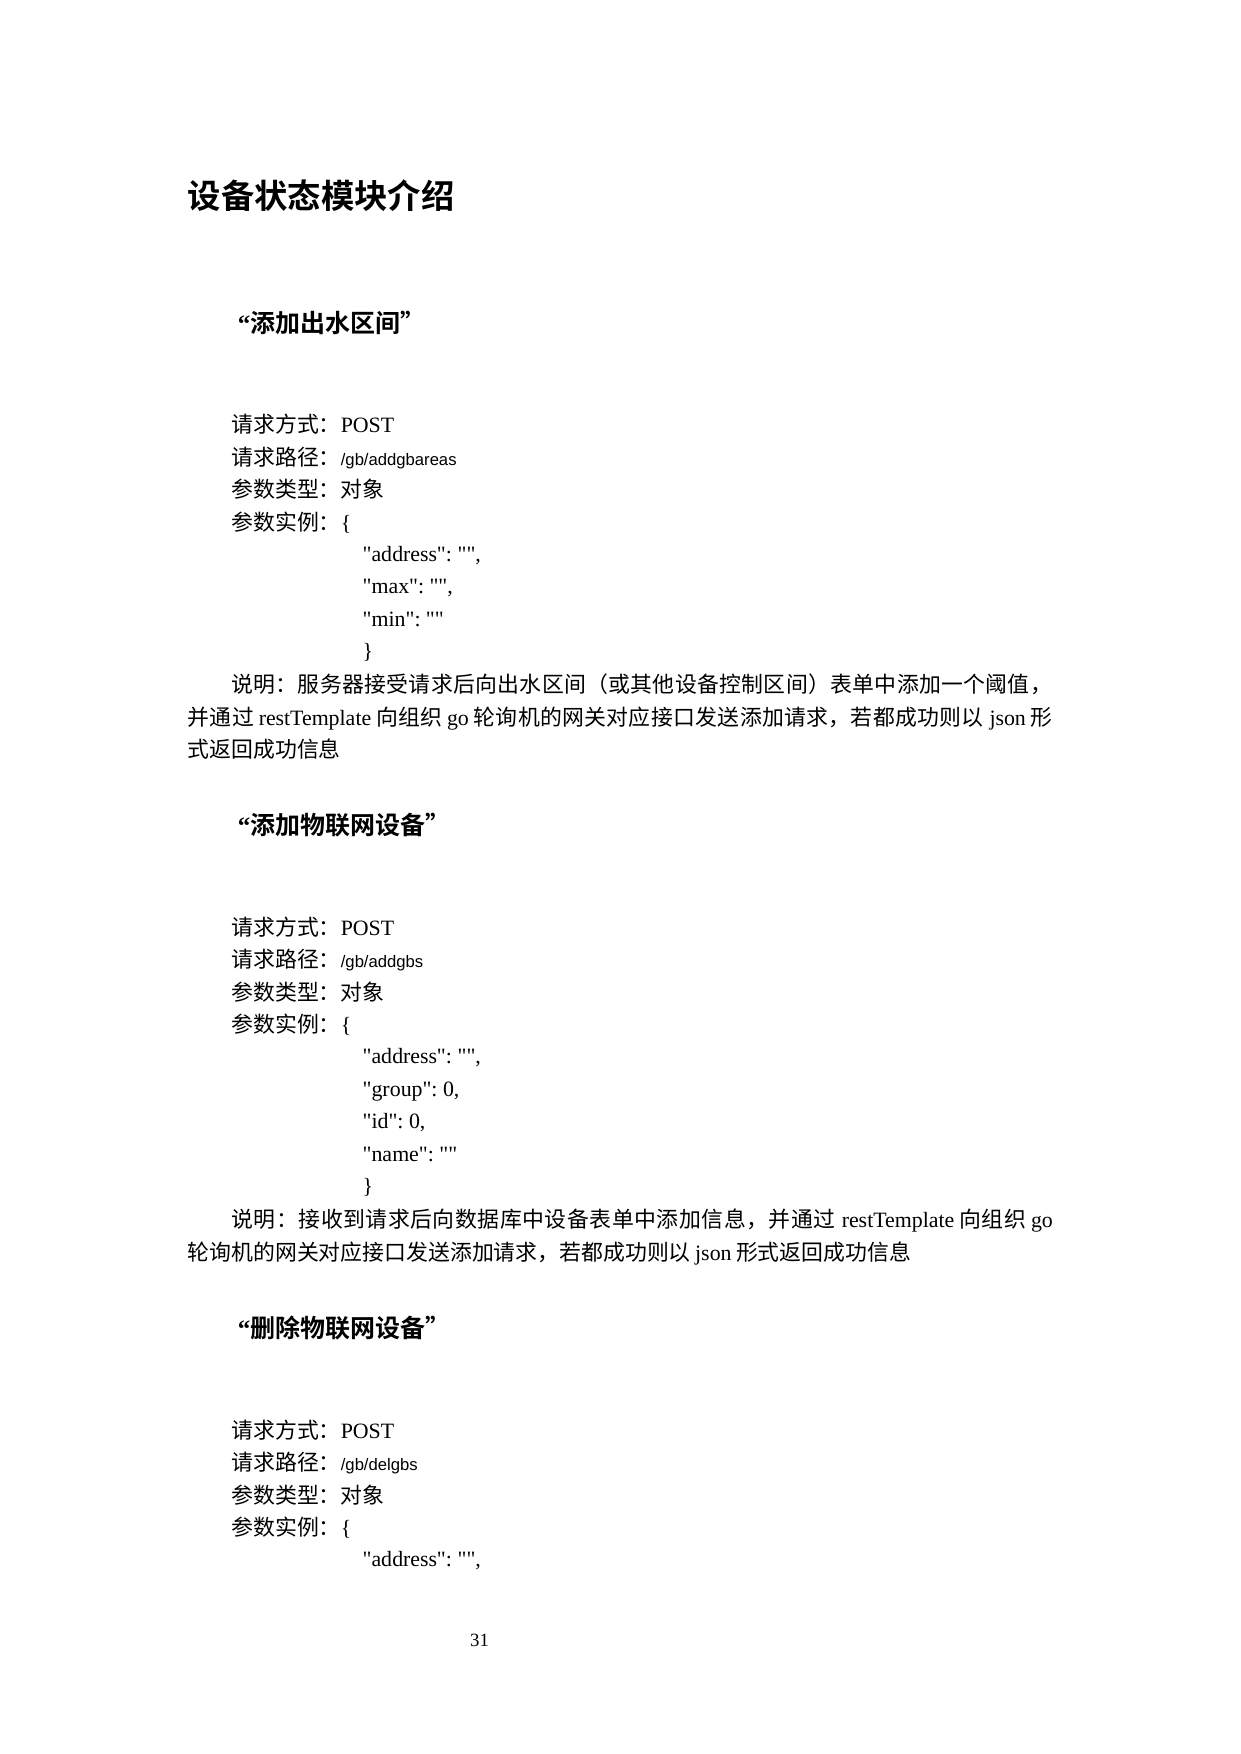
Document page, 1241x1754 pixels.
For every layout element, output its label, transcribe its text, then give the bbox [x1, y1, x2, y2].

text 说明：服务器接受请求后向出水区间（或其他设备控制区间）表单中添加一个阈值，并通过restTemplate向组织go轮询机的网关对应接口发送添加请求，若都成功则以json形式返回成功信息 [187, 667, 1053, 764]
text 参数实例：{ [187, 1510, 1053, 1542]
text 参数类型：对象 [187, 472, 1053, 504]
text 请求路径：/gb/delgbs [187, 1445, 1053, 1477]
text } [319, 1169, 1053, 1202]
text 请求方式：POST [187, 909, 1053, 942]
text 参数类型：对象 [187, 974, 1053, 1007]
text "max": "", [319, 569, 1053, 602]
text 请求路径：/gb/addgbareas [187, 439, 1053, 472]
text 请求方式：POST [187, 407, 1053, 439]
text } [319, 634, 1053, 667]
subtitle “添加物联网设备” [187, 791, 1053, 856]
text 请求路径：/gb/addgbs [187, 942, 1053, 974]
text "address": "", [319, 1542, 1053, 1575]
text "address": "", [319, 537, 1053, 569]
text 请求方式：POST [187, 1412, 1053, 1445]
text 参数实例：{ [187, 504, 1053, 537]
text 参数实例：{ [187, 1007, 1053, 1039]
text "group": 0, [319, 1072, 1053, 1104]
text 参数类型：对象 [187, 1477, 1053, 1510]
text "address": "", [319, 1039, 1053, 1072]
subtitle “添加出水区间” [187, 289, 1053, 354]
subtitle 设备状态模块介绍 [187, 162, 1053, 227]
text "name": "" [319, 1137, 1053, 1169]
subtitle “删除物联网设备” [187, 1294, 1053, 1359]
text "id": 0, [319, 1104, 1053, 1137]
text "min": "" [319, 602, 1053, 634]
text 说明：接收到请求后向数据库中设备表单中添加信息，并通过restTemplate向组织go轮询机的网关对应接口发送添加请求，若都成功则以json形式返回成功信息 [187, 1202, 1053, 1267]
